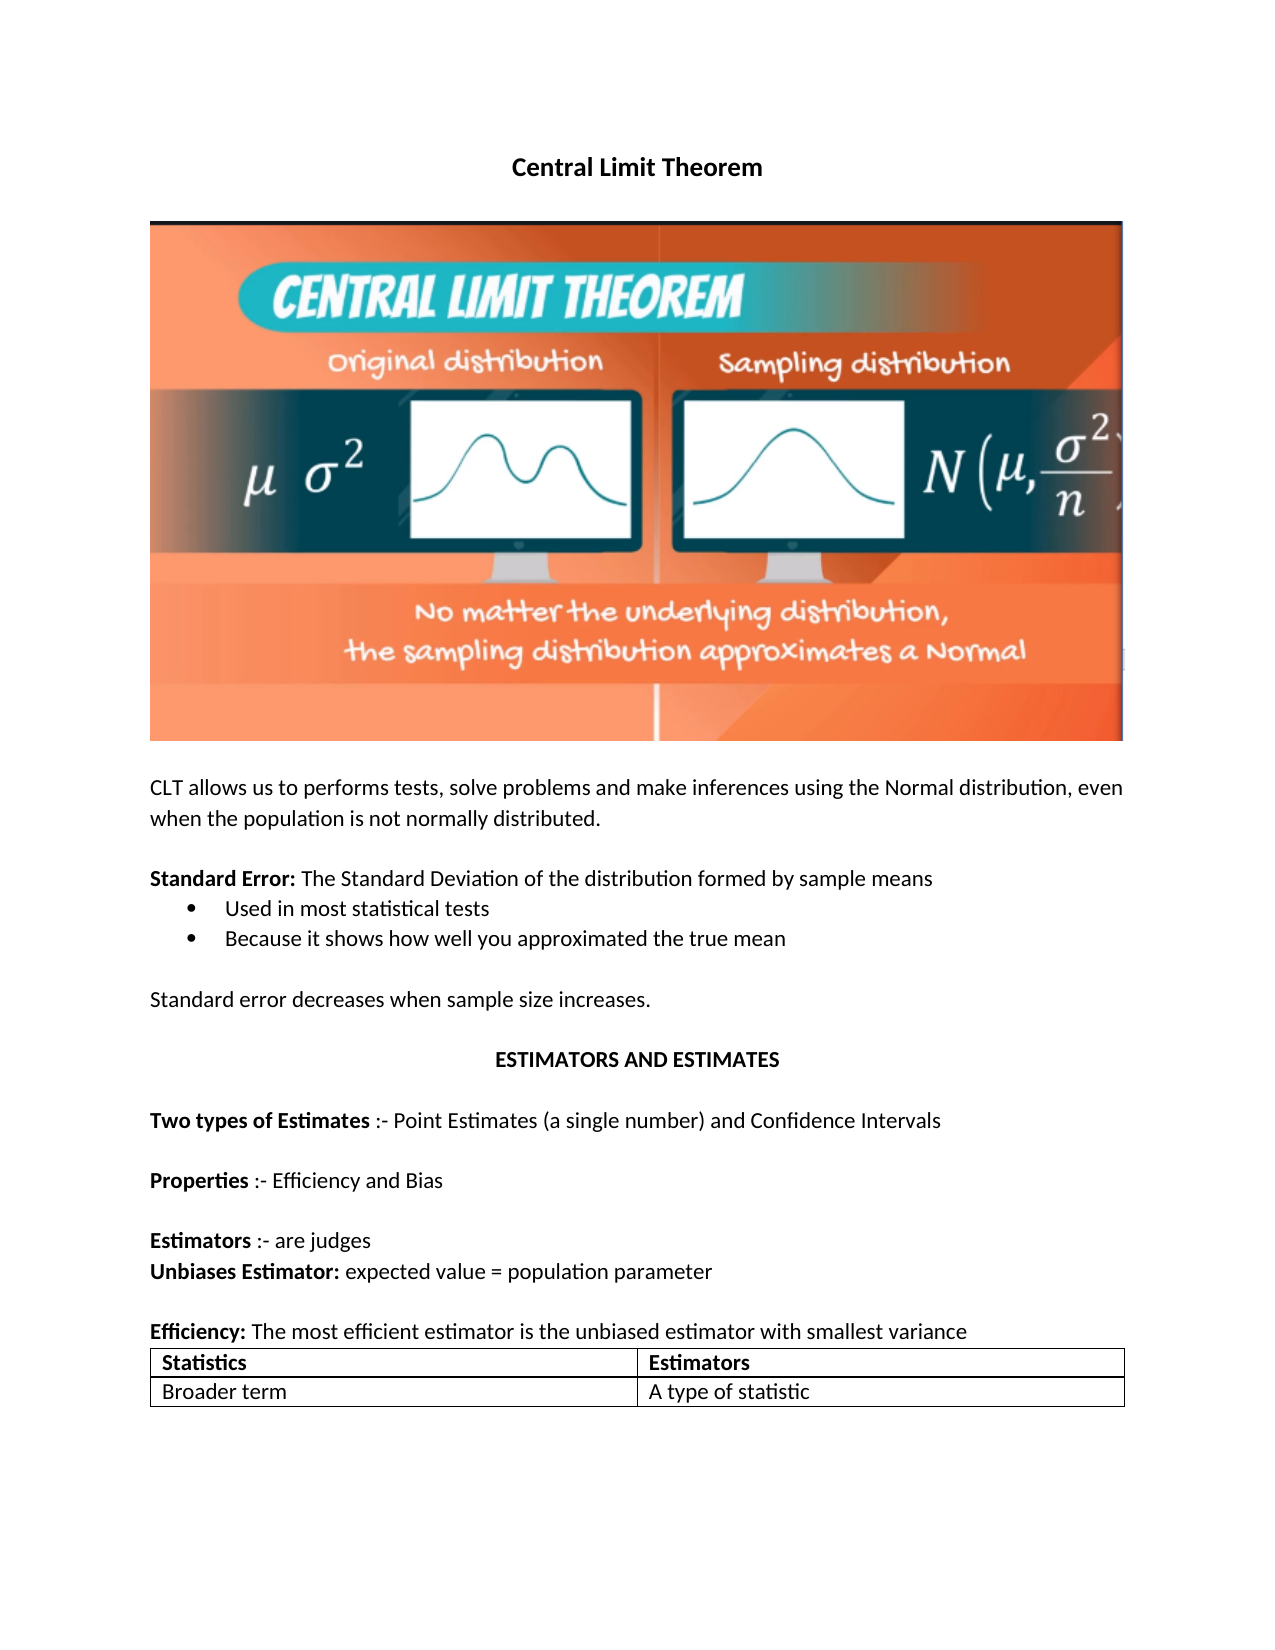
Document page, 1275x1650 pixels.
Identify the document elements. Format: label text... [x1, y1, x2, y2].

list Because it shows how well you approximated the true mean [187, 924, 1125, 952]
list Used in most statistical tests [187, 894, 1125, 922]
text Efficiency: The most efficient estimator is the unbiased estimator with smallest variance [150, 1317, 1125, 1345]
table_cell A type of statistic [638, 1378, 1124, 1406]
text CLT allows us to performs tests, solve problems and make inferences using the Normal distribution, even when the population is not normally distributed. [150, 773, 1125, 832]
text Standard Error: The Standard Deviation of the distribution formed by sample means [150, 864, 1125, 892]
text Unbiases Estimator: expected value = population parameter [150, 1257, 1125, 1285]
text Two types of Estimates :- Point Estimates (a single number) and Confidence Intervals [150, 1106, 1125, 1134]
text Central Limit Theorem [150, 150, 1125, 183]
table_header Statistics [151, 1349, 637, 1376]
text Standard error decreases when sample size increases. [150, 985, 1125, 1013]
table_header Estimators [638, 1349, 1124, 1376]
text Properties :- Efficiency and Bias [150, 1166, 1125, 1194]
text ESTIMATORS AND ESTIMATES [150, 1045, 1125, 1073]
text Estimators :- are judges [150, 1227, 1125, 1254]
picture [150, 221, 1125, 741]
table_cell Broader term [151, 1378, 637, 1406]
